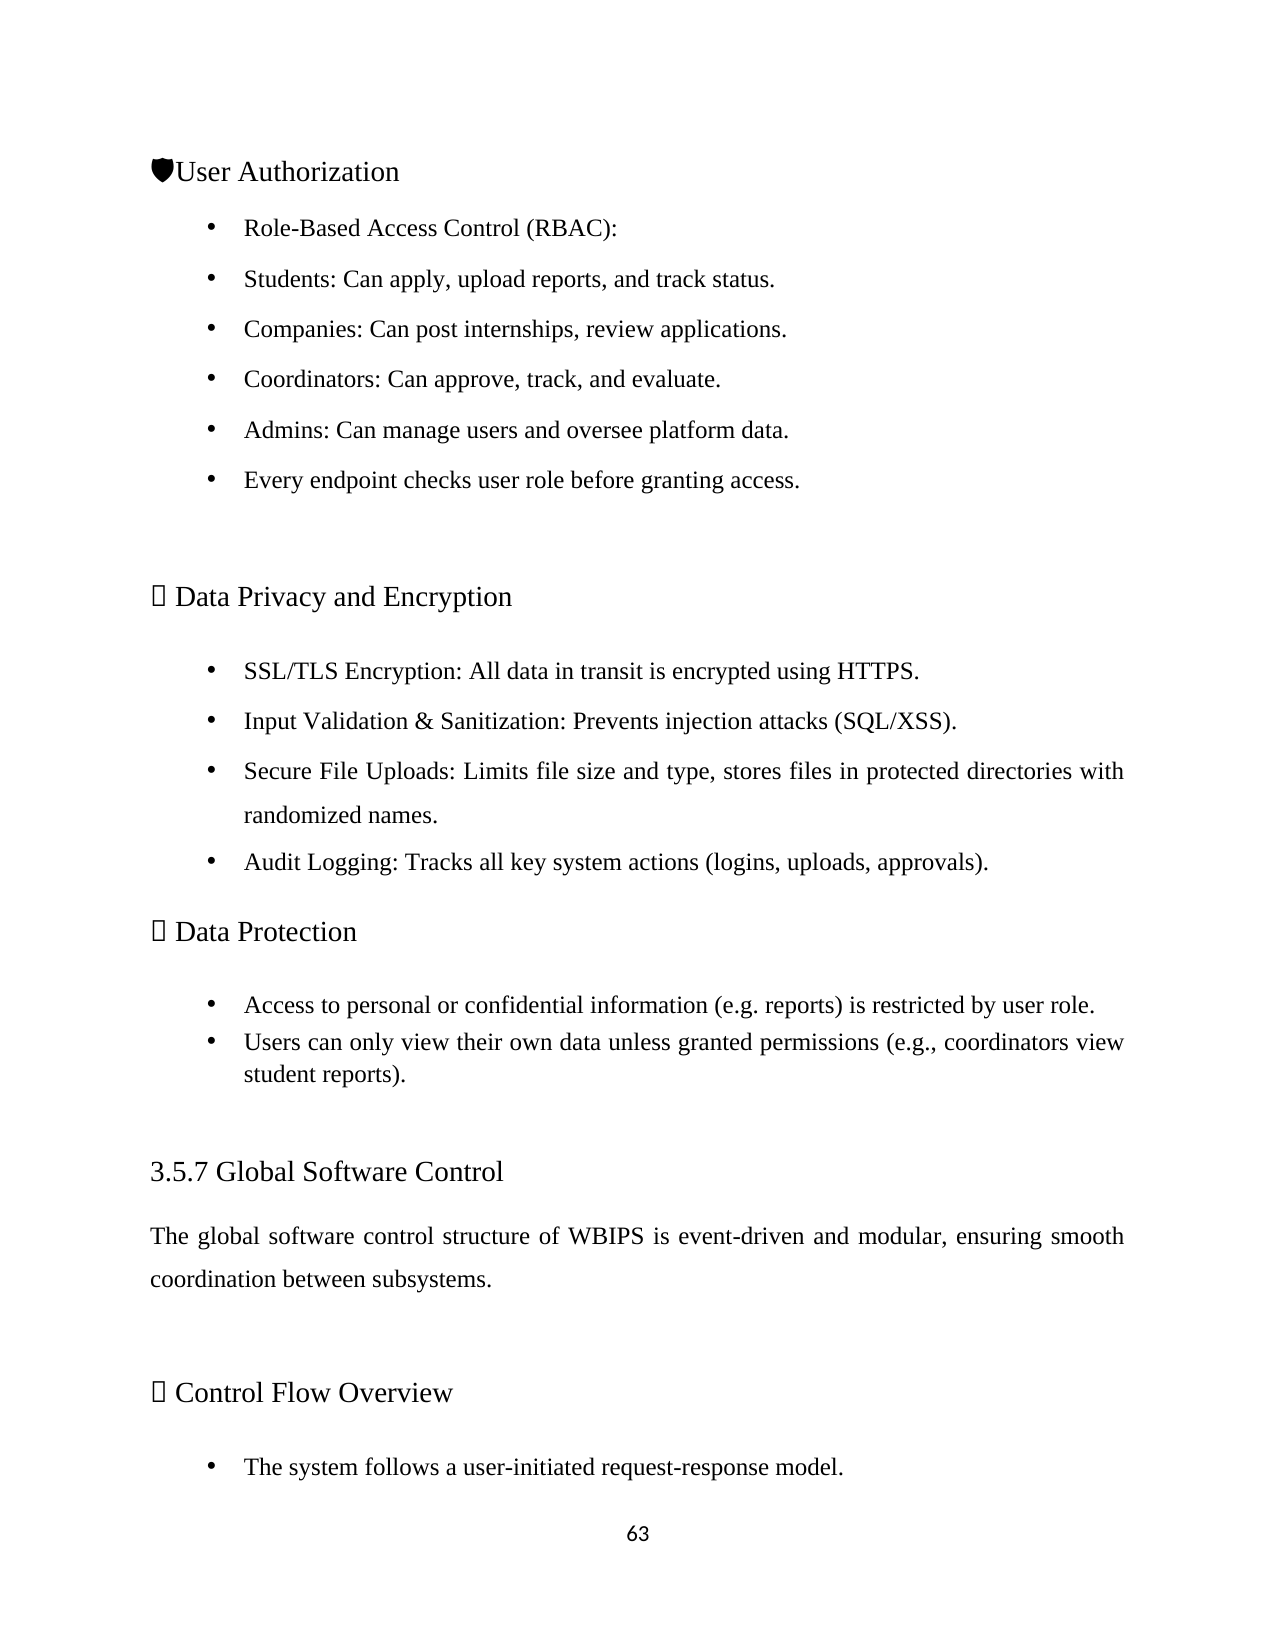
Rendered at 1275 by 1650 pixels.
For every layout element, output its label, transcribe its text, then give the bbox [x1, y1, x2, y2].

text 🔐 Data Privacy and Encryption [150, 576, 1125, 615]
list Every endpoint checks user role before granting access. [206, 461, 1125, 494]
list Companies: Can post internships, review applications. [206, 310, 1125, 344]
text 🔄 Control Flow Overview [150, 1372, 1125, 1411]
list The system follows a user-initiated request-response model. [206, 1448, 1125, 1481]
list Coordinators: Can approve, track, and evaluate. [206, 360, 1125, 394]
list Access to personal or confidential information (e.g. reports) is restricted by user role. [206, 987, 1125, 1020]
subtitle 3.5.7 Global Software Control [150, 1154, 1125, 1188]
list Students: Can apply, upload reports, and track status. [206, 260, 1125, 293]
list Secure File Uploads: Limits file size and type, stores files in protected directories with randomized names. [206, 752, 1125, 829]
text The global software control structure of WBIPS is event-driven and modular, ensuring smooth coordination between subsystems. [150, 1221, 1125, 1293]
list SSL/TLS Encryption: All data in transit is encrypted using HTTPS. [206, 652, 1125, 685]
list Role-Based Access Control (RBAC): [206, 209, 1125, 243]
list Input Validation & Sanitization: Prevents injection attacks (SQL/XSS). [206, 702, 1125, 736]
list Audit Logging: Tracks all key system actions (logins, uploads, approvals). [206, 843, 1125, 877]
text 📂 Data Protection [150, 911, 1125, 950]
text 🛡User Authorization [150, 150, 1125, 190]
list Admins: Can manage users and oversee platform data. [206, 411, 1125, 444]
list Users can only view their own data unless granted permissions (e.g., coordinators view student reports). [206, 1023, 1125, 1087]
